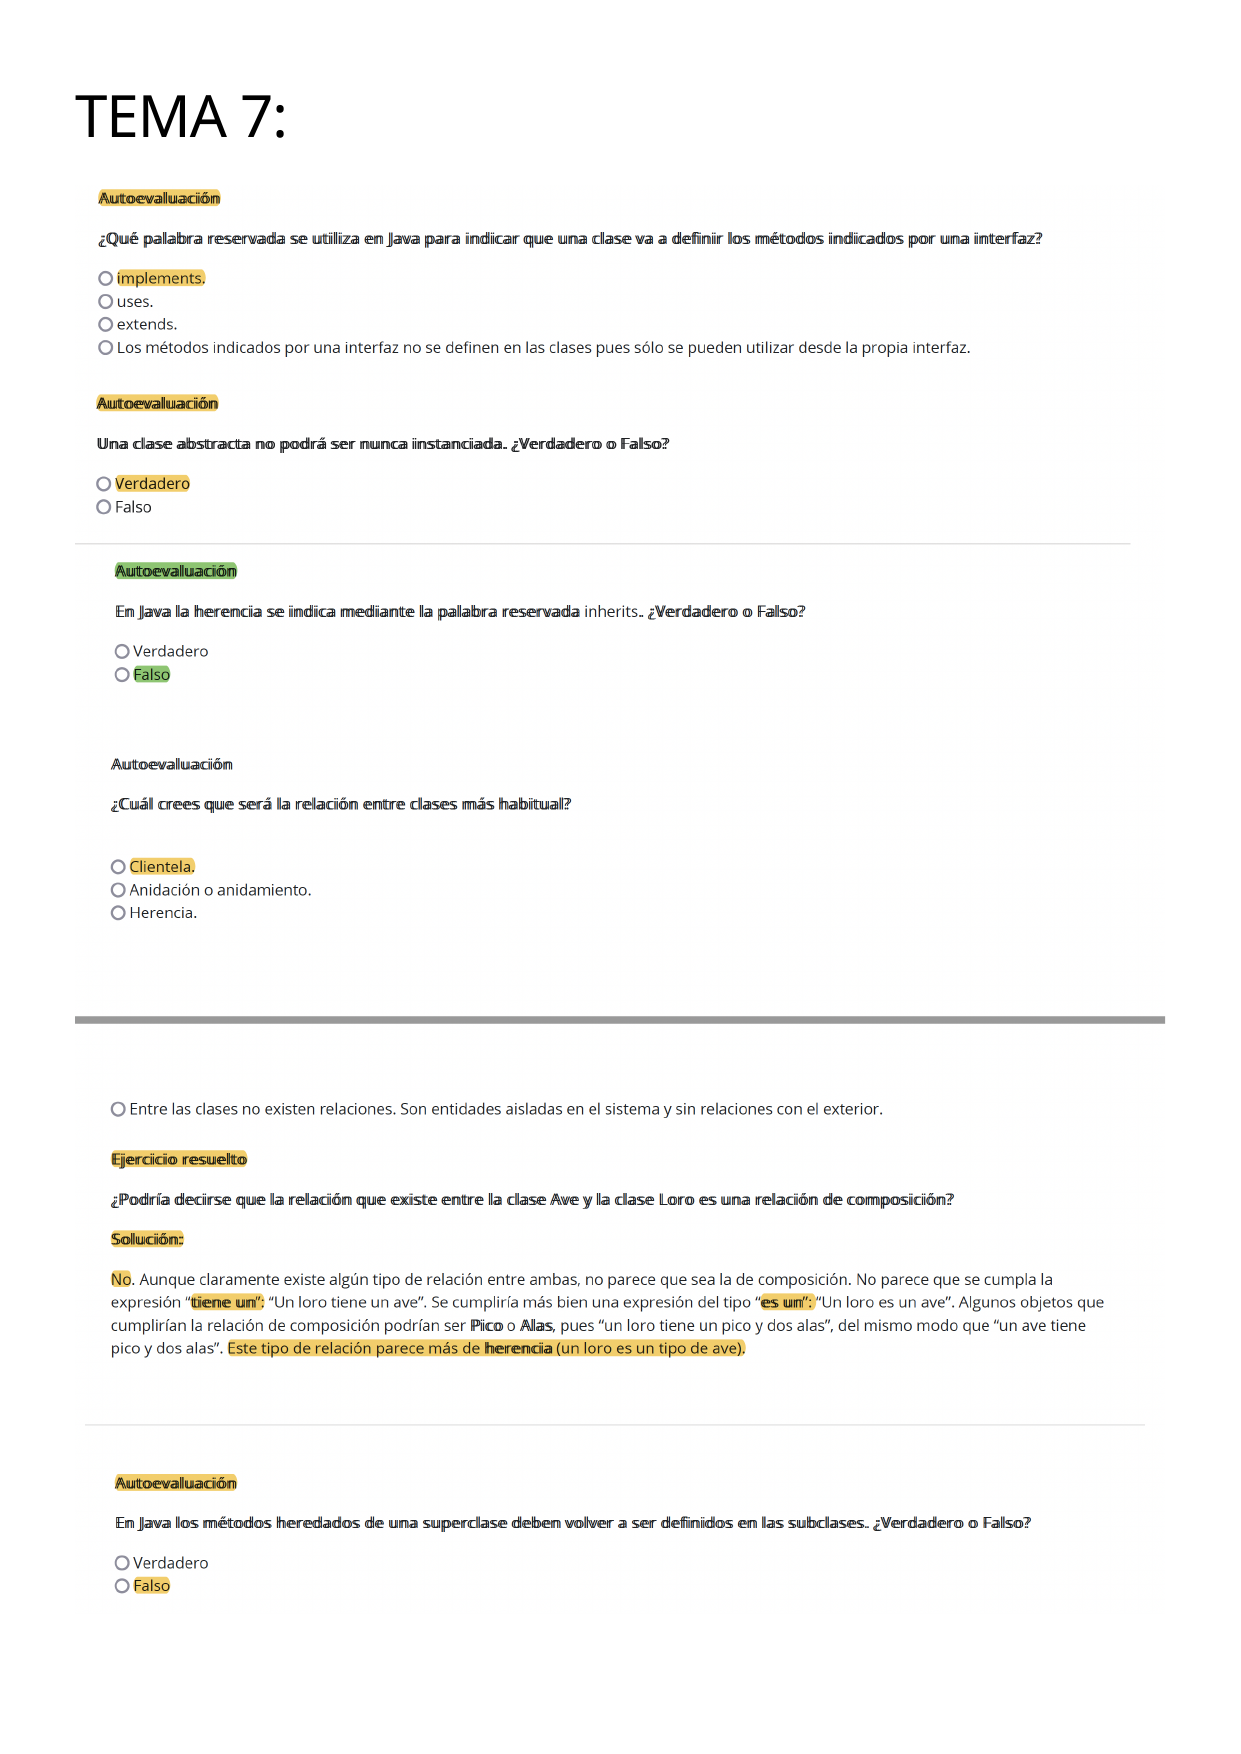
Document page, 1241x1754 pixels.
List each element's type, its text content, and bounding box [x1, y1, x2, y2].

title TEMA 7: [75, 75, 1165, 154]
picture [75, 185, 1166, 1614]
